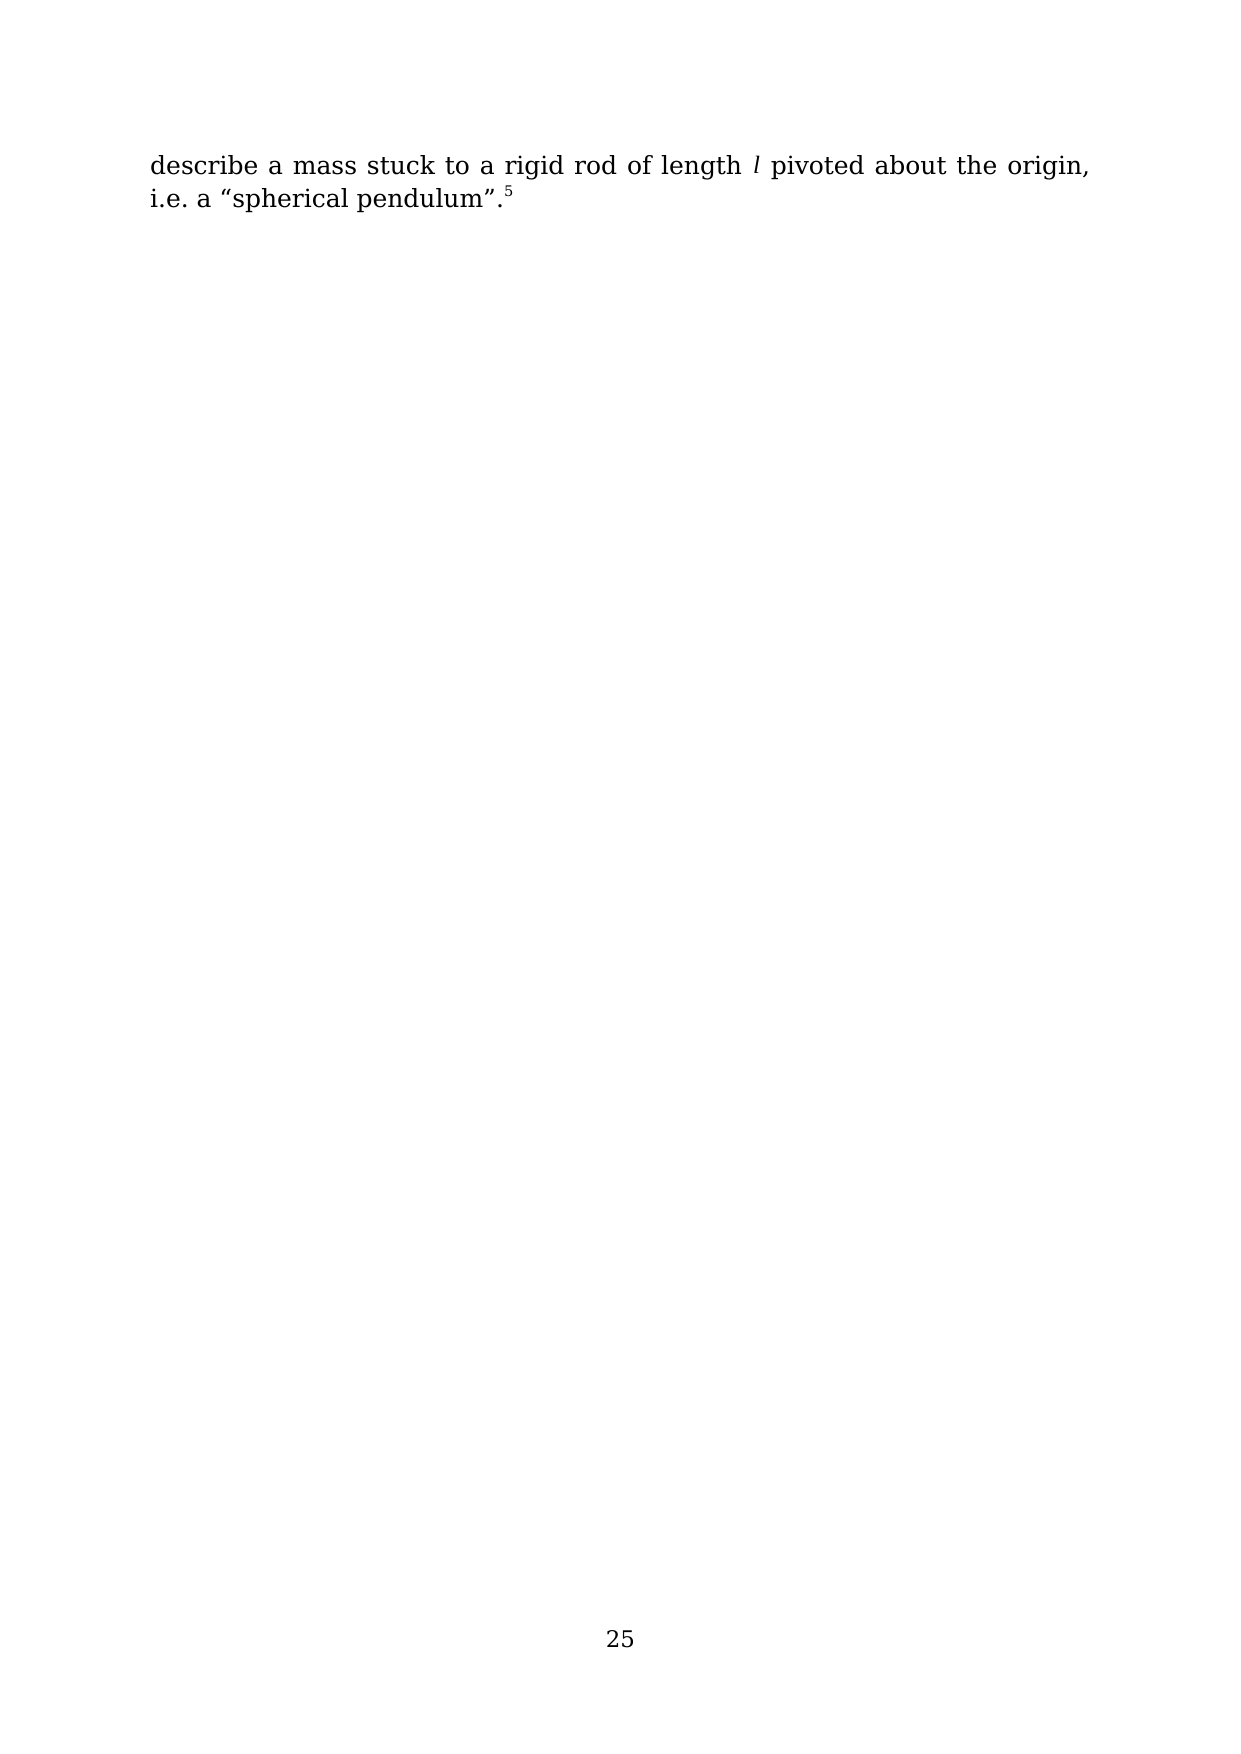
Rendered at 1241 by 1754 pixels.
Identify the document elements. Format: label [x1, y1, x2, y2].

text [150, 150, 1090, 212]
